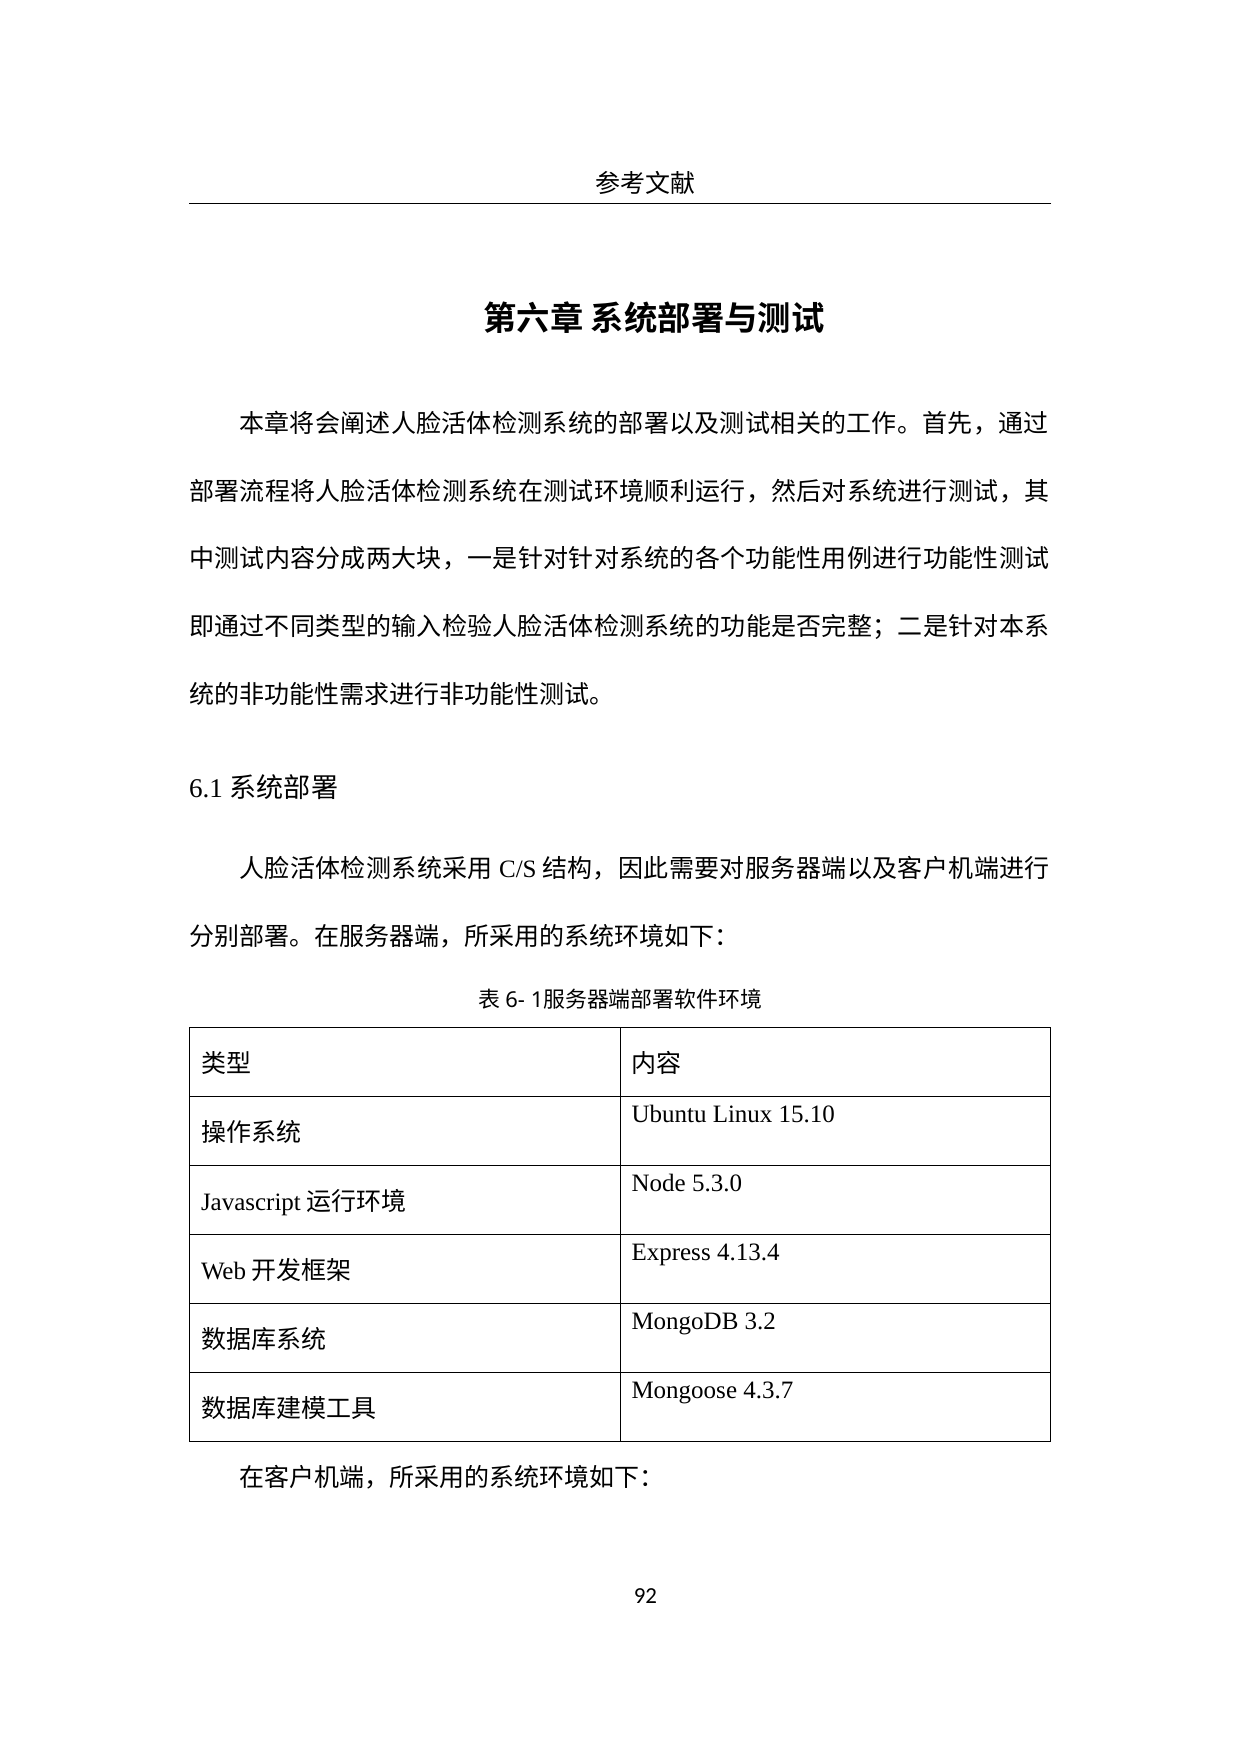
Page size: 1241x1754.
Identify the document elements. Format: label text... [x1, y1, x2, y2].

text 表 6- 1服务器端部署软件环境 [189, 981, 1051, 1014]
table_cell Mongoose 4.3.7 [621, 1373, 1050, 1441]
table_cell 数据库建模工具 [190, 1373, 620, 1441]
table_cell MongoDB 3.2 [621, 1304, 1050, 1372]
table_header 内容 [621, 1028, 1050, 1096]
table_cell Express 4.13.4 [621, 1235, 1050, 1303]
table_cell 数据库系统 [190, 1304, 620, 1372]
subtitle 6.1 系统部署 [189, 752, 1051, 820]
text 在客户机端，所采用的系统环境如下： [189, 1442, 1051, 1510]
subtitle 第六章 系统部署与测试 [189, 282, 1051, 350]
table_header 类型 [190, 1028, 620, 1096]
table_cell 操作系统 [190, 1097, 620, 1165]
text 本章将会阐述人脸活体检测系统的部署以及测试相关的工作。首先，通过部署流程将人脸活体检测系统在测试环境顺利运行，然后对系统进行测试，其中测试内容分成两大块，一是针对针对系统的各个功能性用例进行功能性测试，即通过不同类型的输入检验人脸活体检测系统的功能是否完整；二是针对本系统的非功能性需求进行非功能性测试。 [189, 387, 1051, 727]
table_cell Node 5.3.0 [621, 1166, 1050, 1234]
text 人脸活体检测系统采用C/S结构，因此需要对服务器端以及客户机端进行分别部署。在服务器端，所采用的系统环境如下： [189, 832, 1051, 968]
table_cell Ubuntu Linux 15.10 [621, 1097, 1050, 1165]
table_cell Web开发框架 [190, 1235, 620, 1303]
table_cell Javascript运行环境 [190, 1166, 620, 1234]
